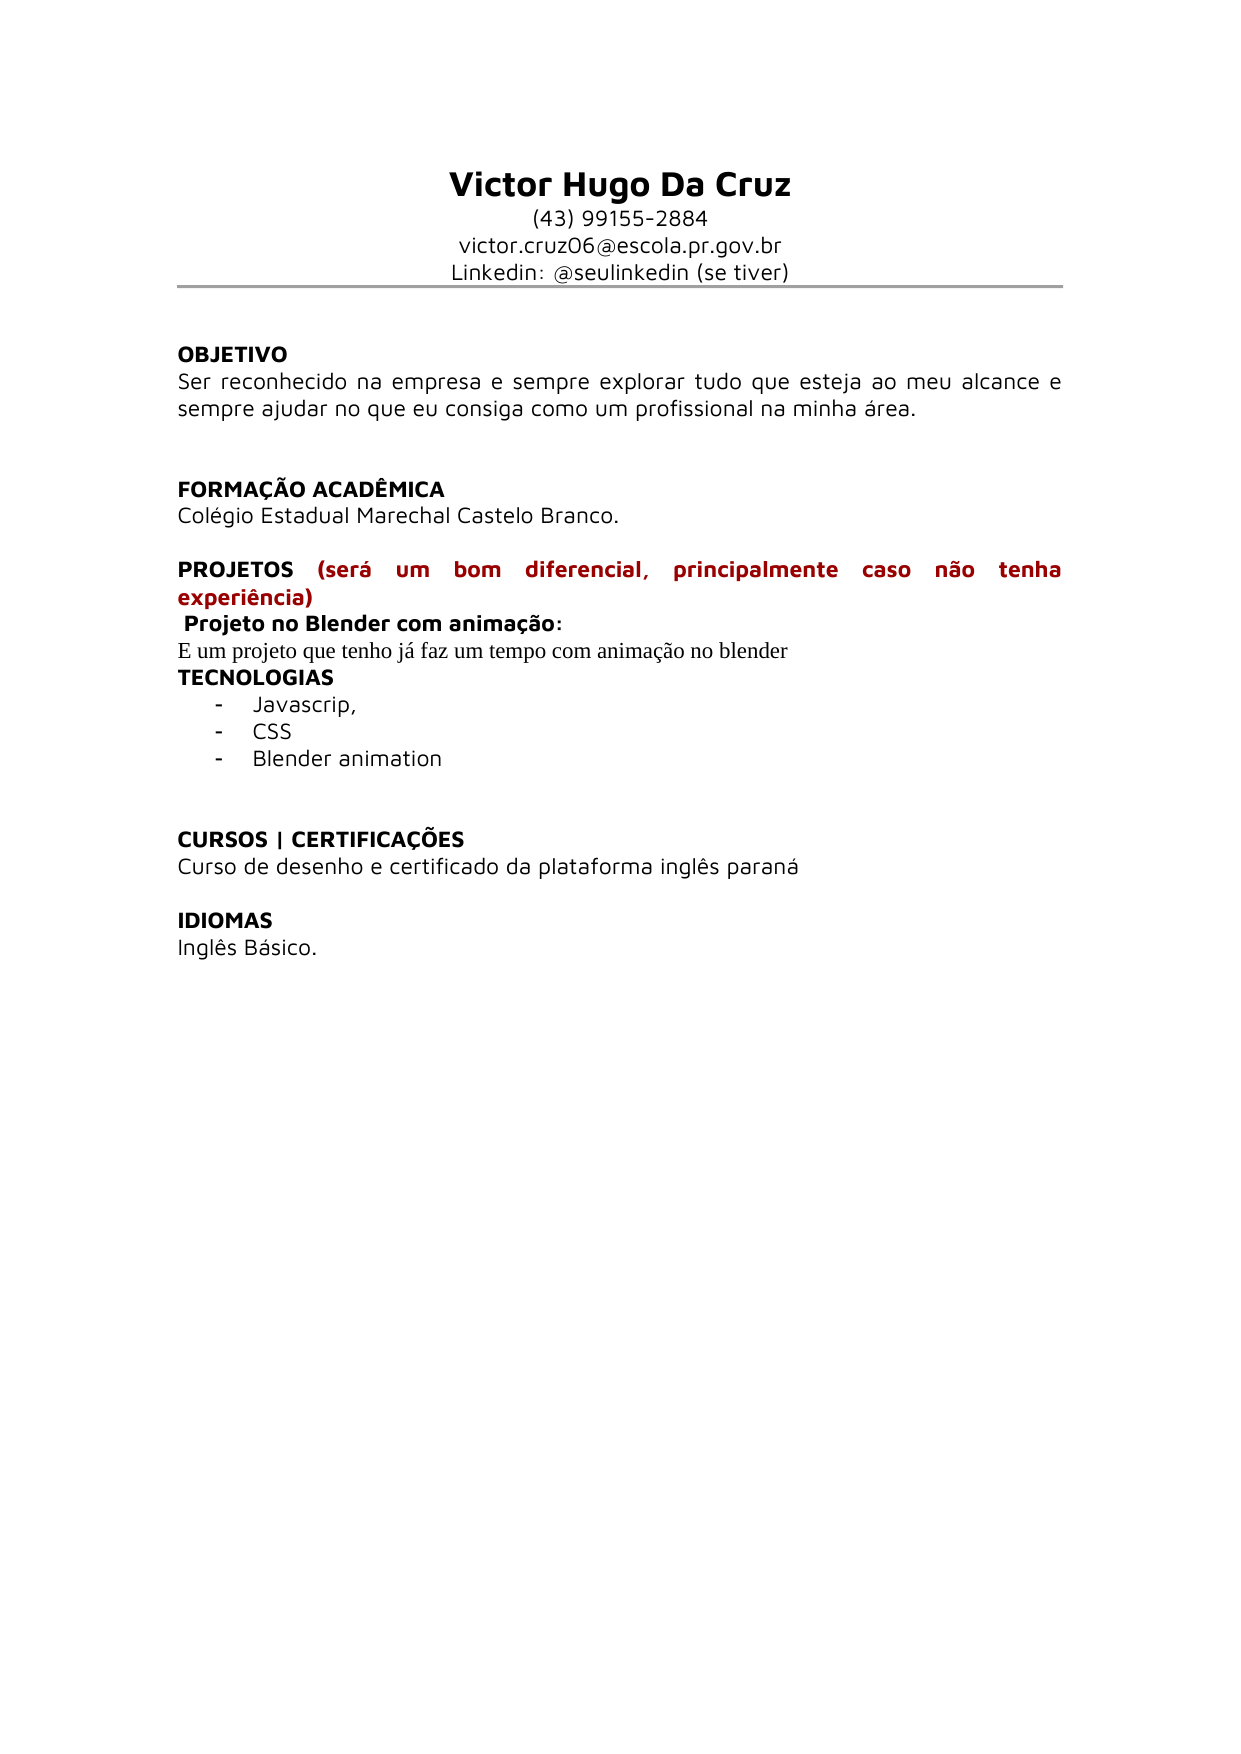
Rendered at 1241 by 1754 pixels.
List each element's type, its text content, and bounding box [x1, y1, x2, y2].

text Colégio Estadual Marechal Castelo Branco. [177, 502, 1063, 529]
text Ser reconhecido na empresa e sempre explorar tudo que esteja ao meu alcance e sempre ajudar no que eu consiga como um profissional na minha área. [177, 367, 1063, 421]
text CURSOS | CERTIFICAÇÕES [177, 825, 1063, 852]
list Javascrip, [215, 690, 1063, 717]
text Inglês Básico. [177, 933, 1063, 960]
text FORMAÇÃO ACADÊMICA [177, 475, 1063, 502]
text Projeto no Blender com animação: [177, 610, 1063, 637]
text PROJETOS (será um bom diferencial, principalmente caso não tenha experiência) [177, 556, 1063, 610]
text OBJETIVO [177, 340, 1063, 367]
list Blender animation [215, 744, 1063, 771]
text Curso de desenho e certificado da plataforma inglês paraná [177, 852, 1063, 879]
text Linkedin: @seulinkedin (se tiver) [177, 258, 1063, 285]
text E um projeto que tenho já faz um tempo com animação no blender [177, 637, 1063, 663]
list CSS [215, 717, 1063, 744]
text IDIOMAS [177, 906, 1063, 933]
text TECNOLOGIAS [177, 663, 1063, 690]
text (43) 99155-2884 [177, 204, 1063, 231]
text victor.cruz06@escola.pr.gov.br [177, 231, 1063, 258]
text Victor Hugo Da Cruz [177, 162, 1063, 204]
